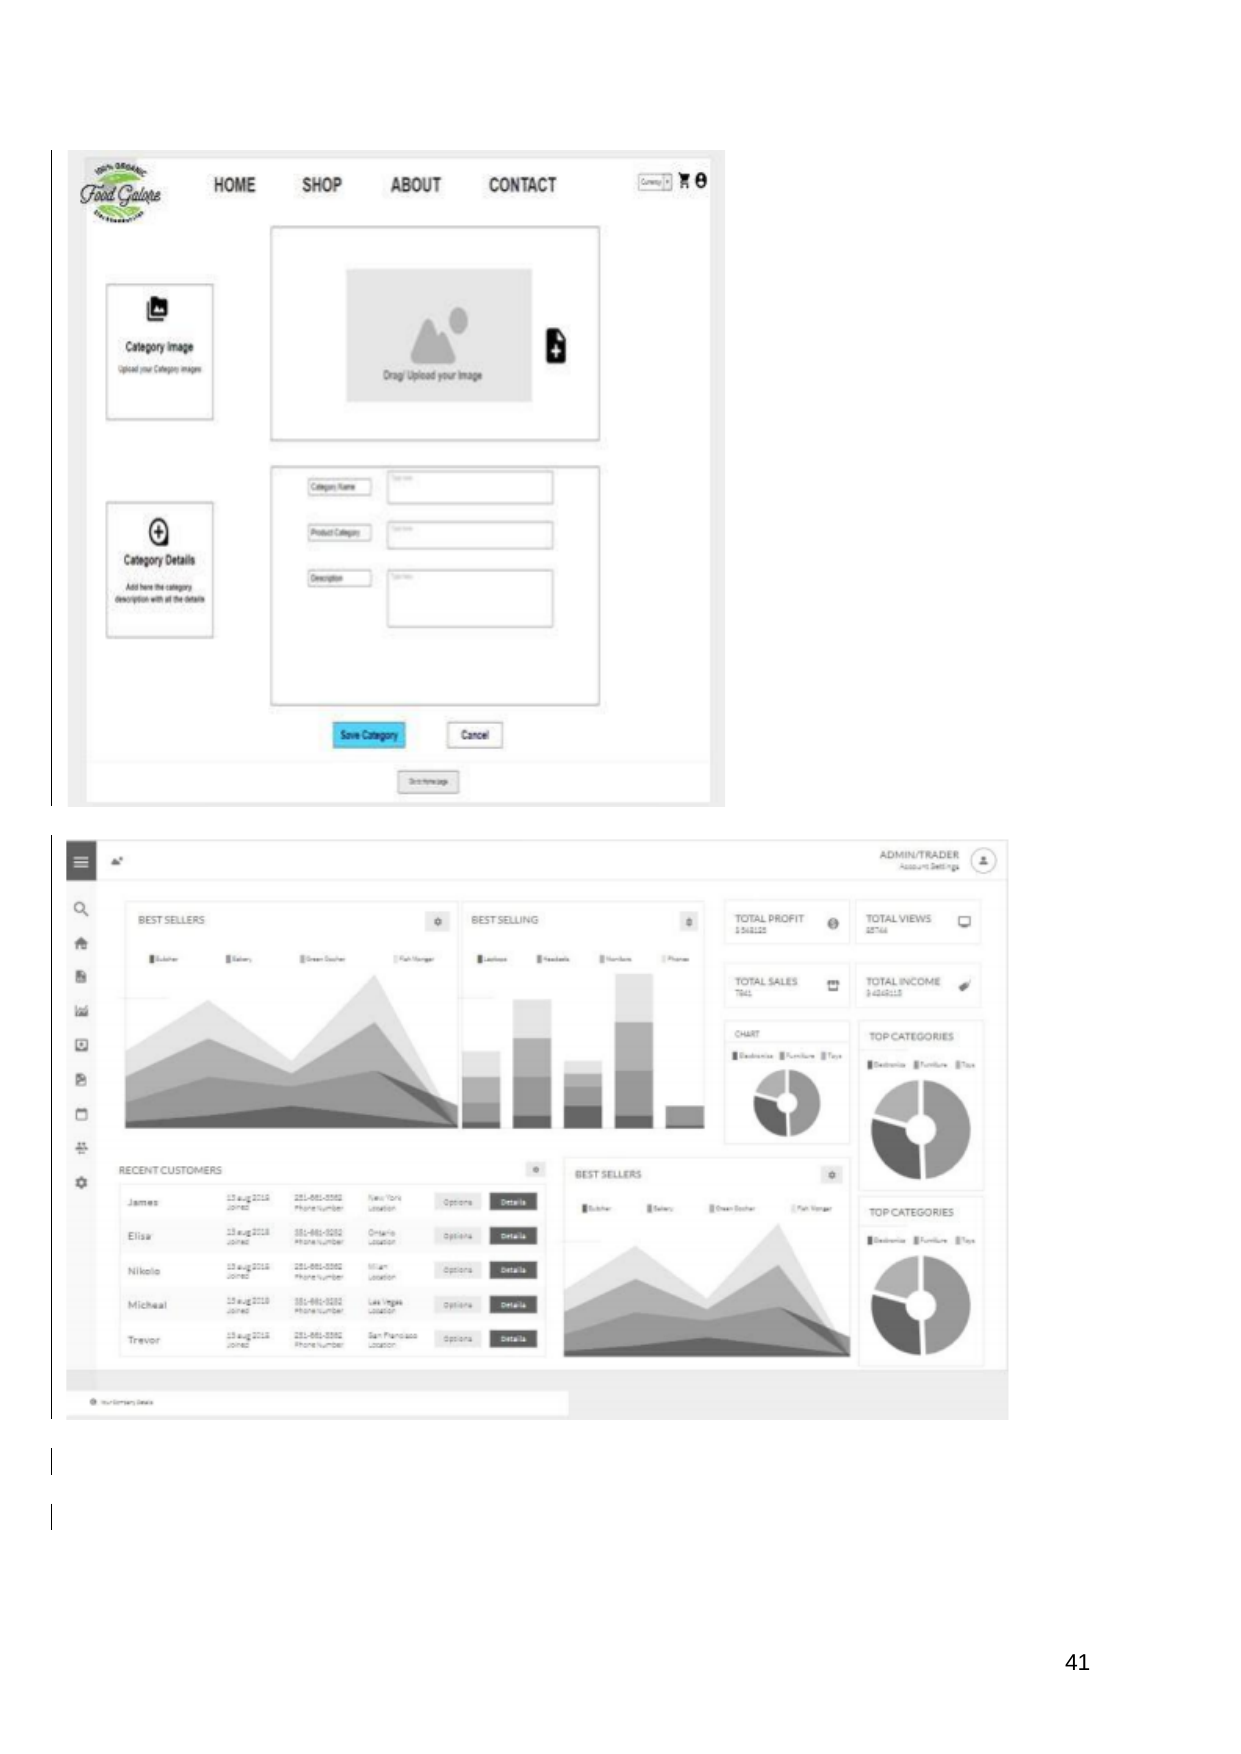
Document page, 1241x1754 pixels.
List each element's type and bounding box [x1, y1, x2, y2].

picture [66, 150, 726, 807]
picture [66, 835, 1015, 1420]
